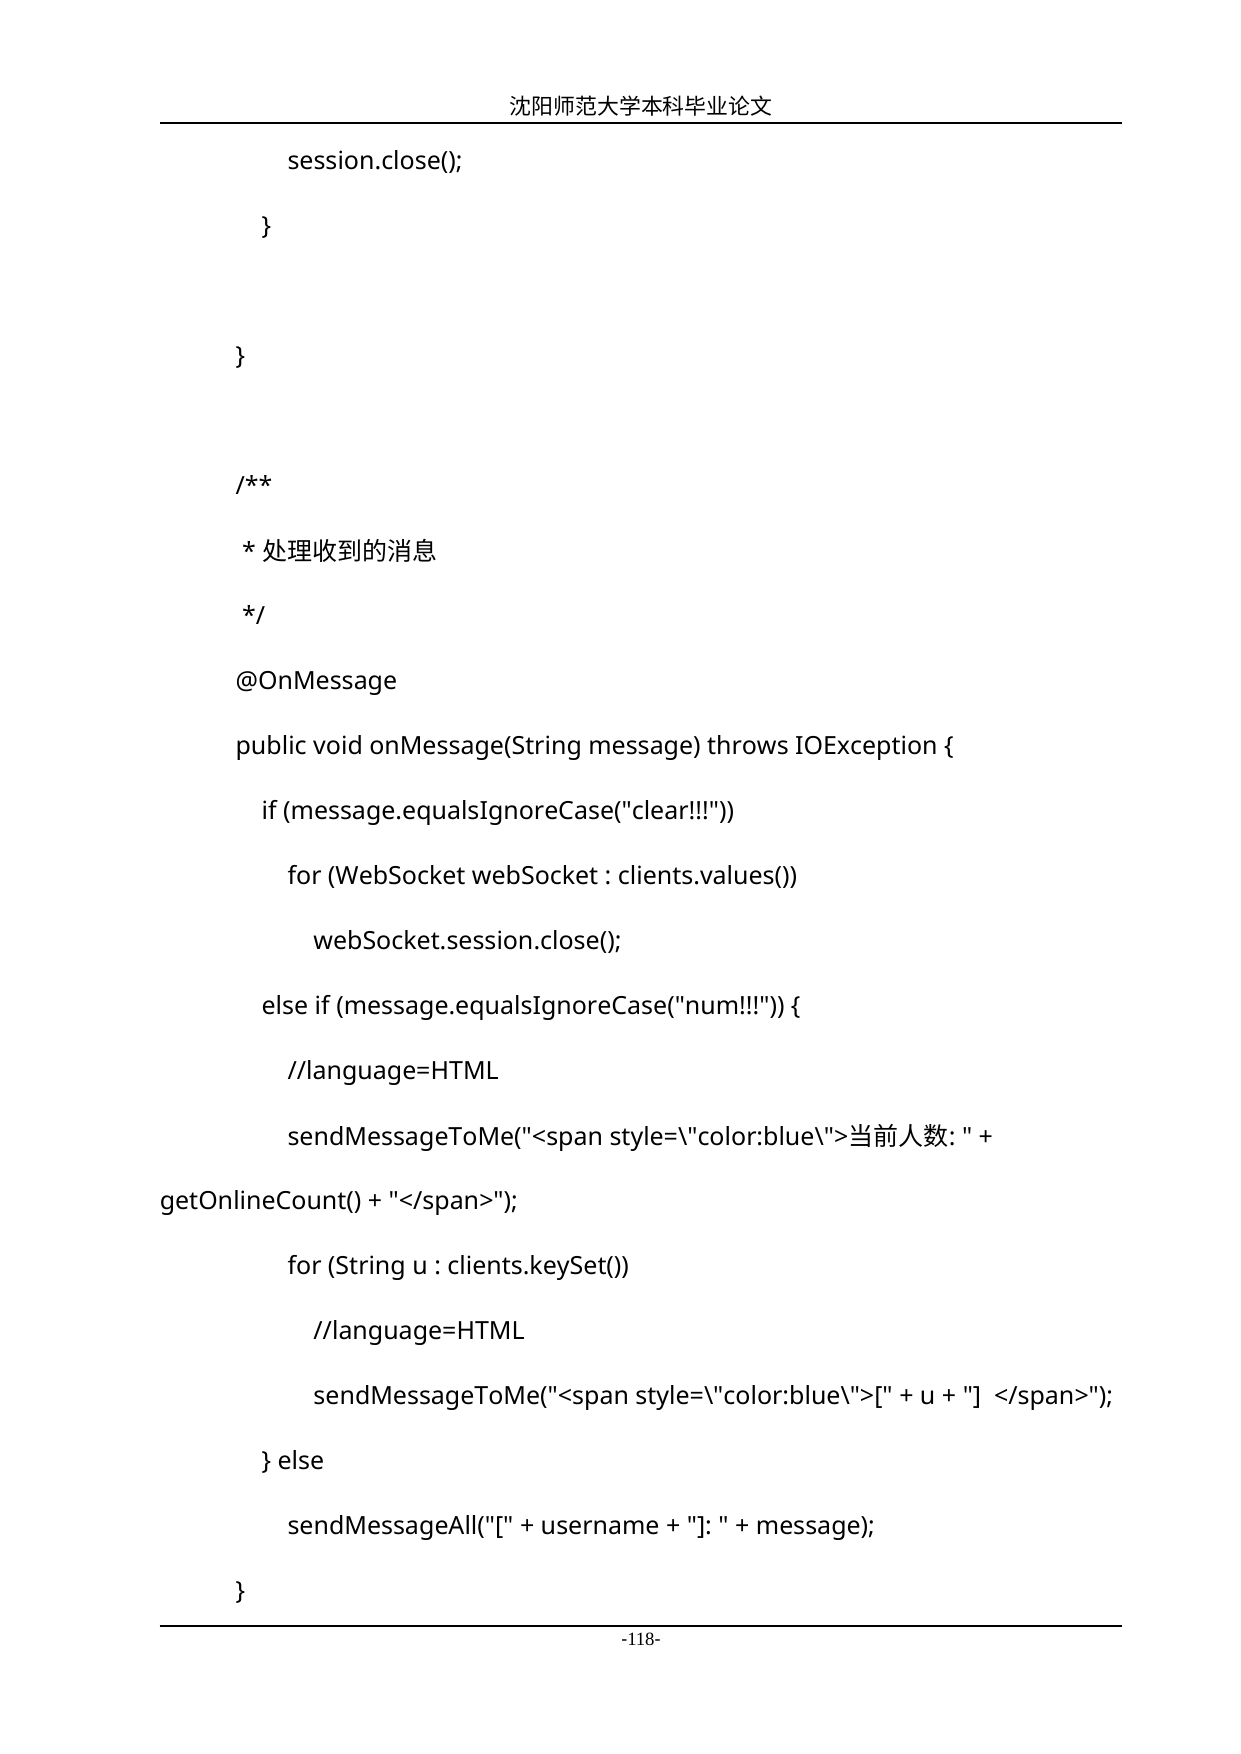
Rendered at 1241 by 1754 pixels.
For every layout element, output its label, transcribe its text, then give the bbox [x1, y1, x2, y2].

text if (message.equalsIgnoreCase("clear!!!")) [159, 777, 1122, 842]
text } [159, 322, 1122, 387]
text webSocket.session.close(); [159, 907, 1122, 972]
text */ [159, 582, 1122, 647]
text sendMessageToMe("<span style=\"color:blue\">当前人数: " + getOnlineCount() + "</span>"); [159, 1102, 1122, 1232]
text else if (message.equalsIgnoreCase("num!!!")) { [159, 972, 1122, 1037]
text } [159, 192, 1122, 257]
text session.close(); [159, 127, 1122, 192]
text for (String u : clients.keySet()) [159, 1232, 1122, 1297]
text @OnMessage [159, 647, 1122, 712]
text sendMessageToMe("<span style=\"color:blue\">[" + u + "] </span>"); [159, 1362, 1122, 1427]
text } else [159, 1427, 1122, 1492]
text sendMessageAll("[" + username + "]: " + message); [159, 1492, 1122, 1557]
text for (WebSocket webSocket : clients.values()) [159, 842, 1122, 907]
text /** [159, 452, 1122, 517]
text * 处理收到的消息 [159, 517, 1122, 582]
text //language=HTML [159, 1037, 1122, 1102]
text public void onMessage(String message) throws IOException { [159, 712, 1122, 777]
text } [159, 1557, 1122, 1622]
text //language=HTML [159, 1297, 1122, 1362]
